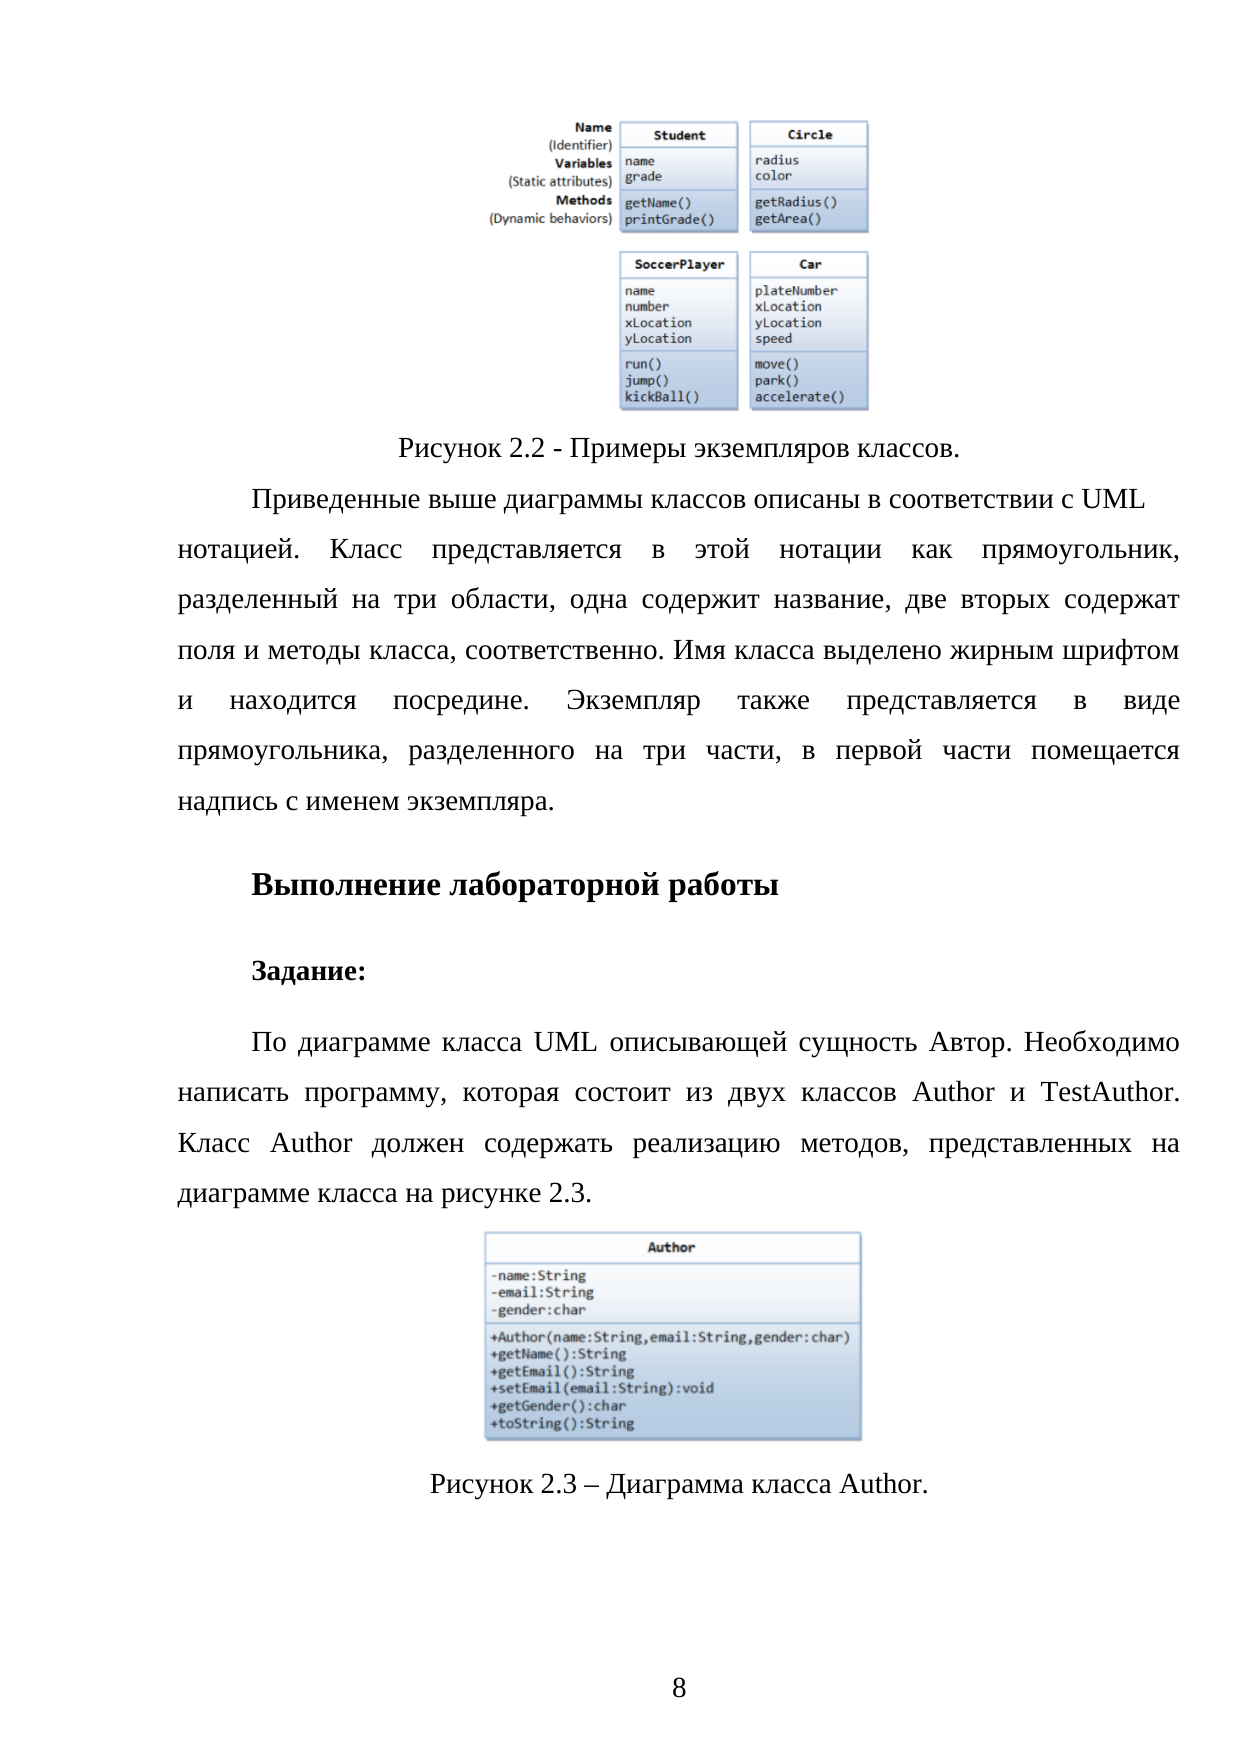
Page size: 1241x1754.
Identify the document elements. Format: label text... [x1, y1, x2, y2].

text Рисунок 2.3 – Диаграмма класса Author. [177, 1466, 1181, 1499]
picture [482, 1225, 877, 1449]
text По диаграмме класса UML описывающей сущность Автор. Необходимо написать программу, которая состоит из двух классов Author и TestAuthor. Класс Author должен содержать реализацию методов, представленных на диаграмме класса на рисунке 2.3. [177, 1024, 1181, 1209]
picture [483, 118, 875, 414]
text Приведенные выше диаграммы классов описаны в соответствии с UML [177, 481, 1181, 514]
text Выполнение лабораторной работы [251, 864, 1181, 903]
text нотацией. Класс представляется в этой нотации как прямоугольник, разделенный на три области, одна содержит название, две вторых содержат поля и методы класса, соответственно. Имя класса выделено жирным шрифтом и находится посредине. Экземпляр также представляется в виде прямоугольника, разделенного на три части, в первой части помещается надпись с именем экземпляра. [177, 531, 1181, 816]
text Рисунок 2.2 - Примеры экземпляров классов. [177, 431, 1181, 464]
text Задание: [177, 953, 1181, 987]
